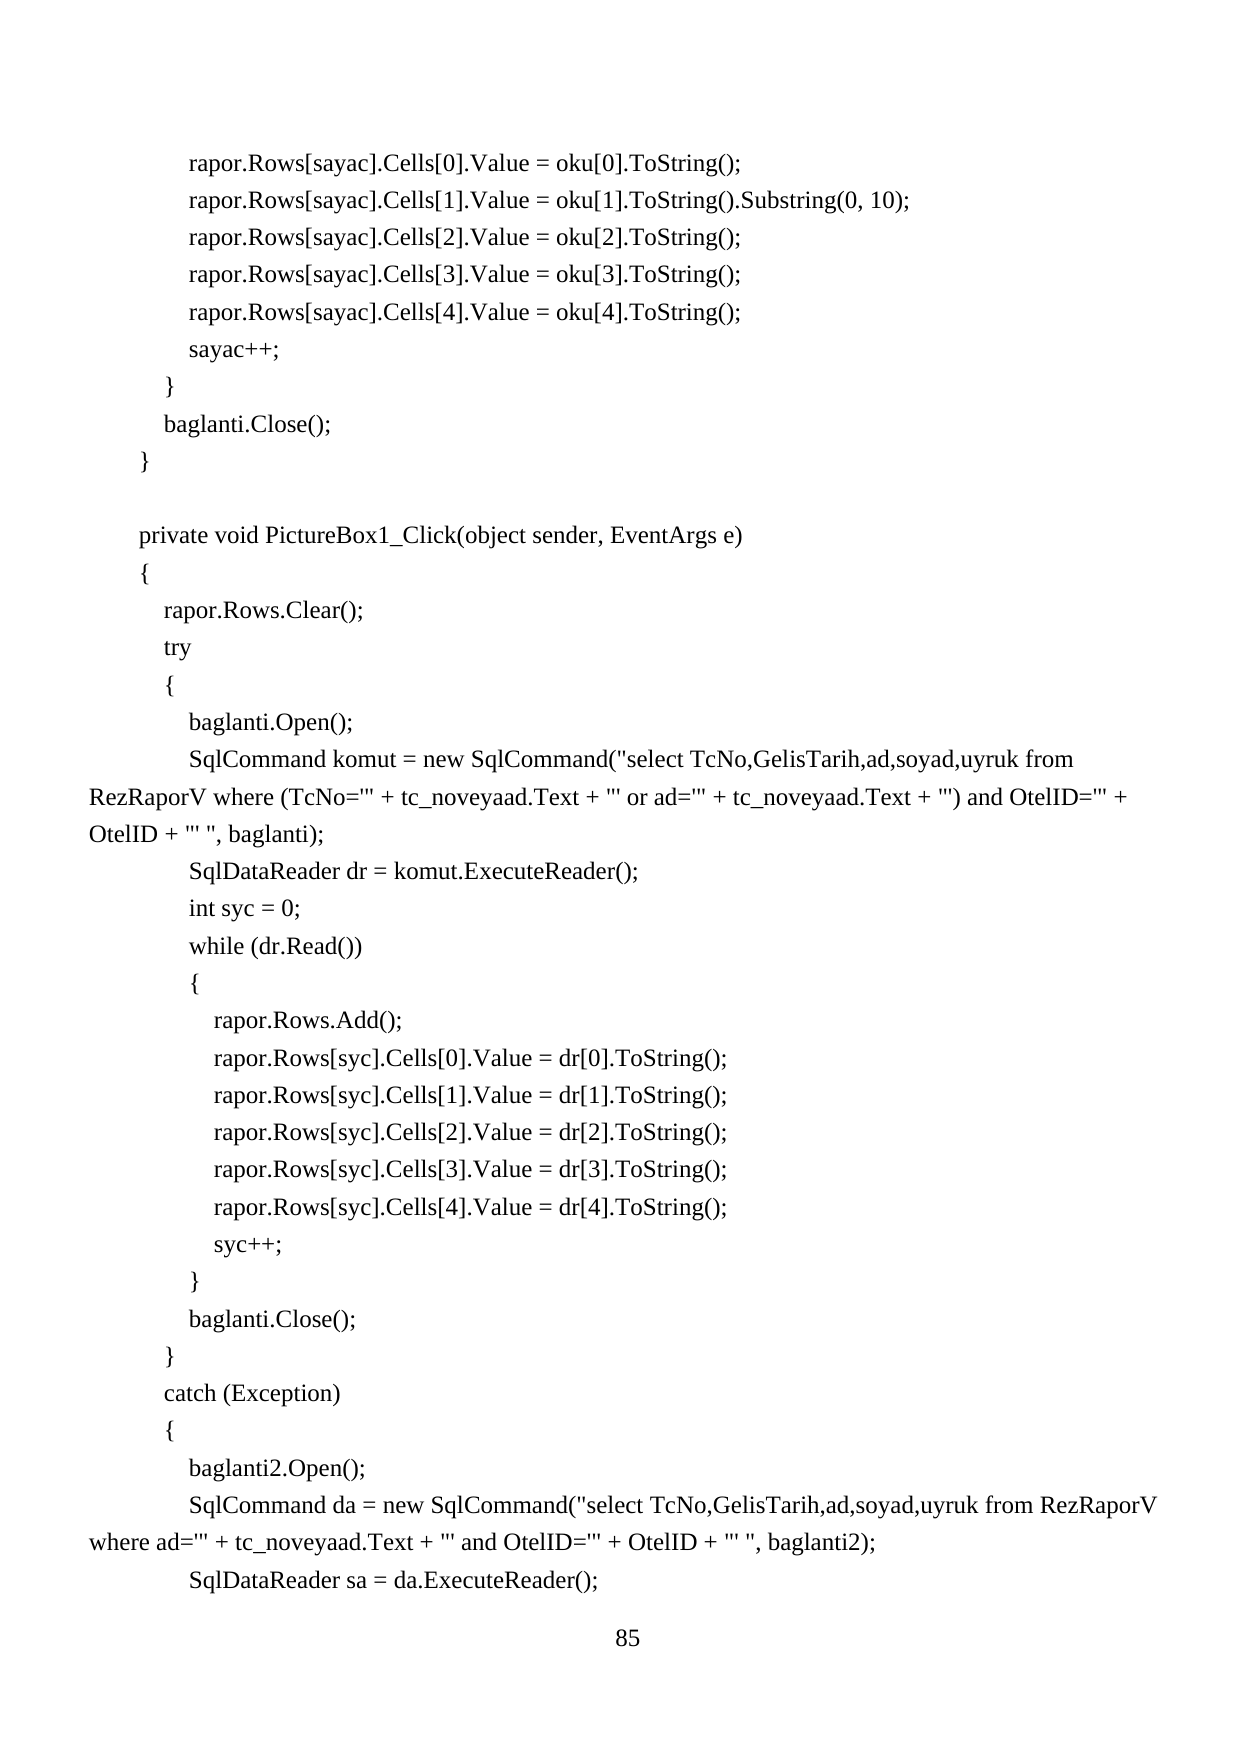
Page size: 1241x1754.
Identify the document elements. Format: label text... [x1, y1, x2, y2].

text } [89, 446, 1167, 475]
text SqlDataReader dr = komut.ExecuteReader(); [89, 856, 1167, 885]
text rapor.Rows[syc].Cells[0].Value = dr[0].ToString(); [89, 1043, 1167, 1071]
text rapor.Rows[sayac].Cells[4].Value = oku[4].ToString(); [89, 297, 1167, 326]
text baglanti.Close(); [89, 409, 1167, 437]
text SqlCommand komut = new SqlCommand("select TcNo,GelisTarih,ad,soyad,uyruk from RezRaporV where (TcNo='" + tc_noveyaad.Text + "' or ad='" + tc_noveyaad.Text + "') and OtelID='" + OtelID + "' ", baglanti); [89, 744, 1167, 848]
text } [89, 371, 1167, 400]
text { [89, 670, 1167, 698]
text baglanti2.Open(); [89, 1453, 1167, 1482]
text rapor.Rows[sayac].Cells[1].Value = oku[1].ToString().Substring(0, 10); [89, 185, 1167, 214]
text rapor.Rows[syc].Cells[1].Value = dr[1].ToString(); [89, 1080, 1167, 1109]
text syc++; [89, 1229, 1167, 1258]
text baglanti.Close(); [89, 1304, 1167, 1332]
text } [89, 1341, 1167, 1370]
text while (dr.Read()) [89, 931, 1167, 959]
text rapor.Rows[sayac].Cells[3].Value = oku[3].ToString(); [89, 259, 1167, 288]
text { [89, 968, 1167, 997]
text private void PictureBox1_Click(object sender, EventArgs e) [89, 521, 1167, 549]
text catch (Exception) [89, 1378, 1167, 1407]
text rapor.Rows.Add(); [89, 1005, 1167, 1034]
text } [89, 1266, 1167, 1295]
text { [89, 1416, 1167, 1444]
text try [89, 632, 1167, 661]
text rapor.Rows[sayac].Cells[0].Value = oku[0].ToString(); [89, 148, 1167, 176]
text rapor.Rows[syc].Cells[2].Value = dr[2].ToString(); [89, 1117, 1167, 1146]
text rapor.Rows.Clear(); [89, 595, 1167, 624]
text { [89, 558, 1167, 587]
text baglanti.Open(); [89, 707, 1167, 736]
text rapor.Rows[syc].Cells[3].Value = dr[3].ToString(); [89, 1154, 1167, 1183]
text rapor.Rows[sayac].Cells[2].Value = oku[2].ToString(); [89, 222, 1167, 251]
text int syc = 0; [89, 893, 1167, 922]
text sayac++; [89, 334, 1167, 363]
text rapor.Rows[syc].Cells[4].Value = dr[4].ToString(); [89, 1192, 1167, 1221]
text SqlDataReader sa = da.ExecuteReader(); [89, 1565, 1167, 1593]
text SqlCommand da = new SqlCommand("select TcNo,GelisTarih,ad,soyad,uyruk from RezRaporV where ad='" + tc_noveyaad.Text + "' and OtelID='" + OtelID + "' ", baglanti2); [89, 1490, 1167, 1556]
